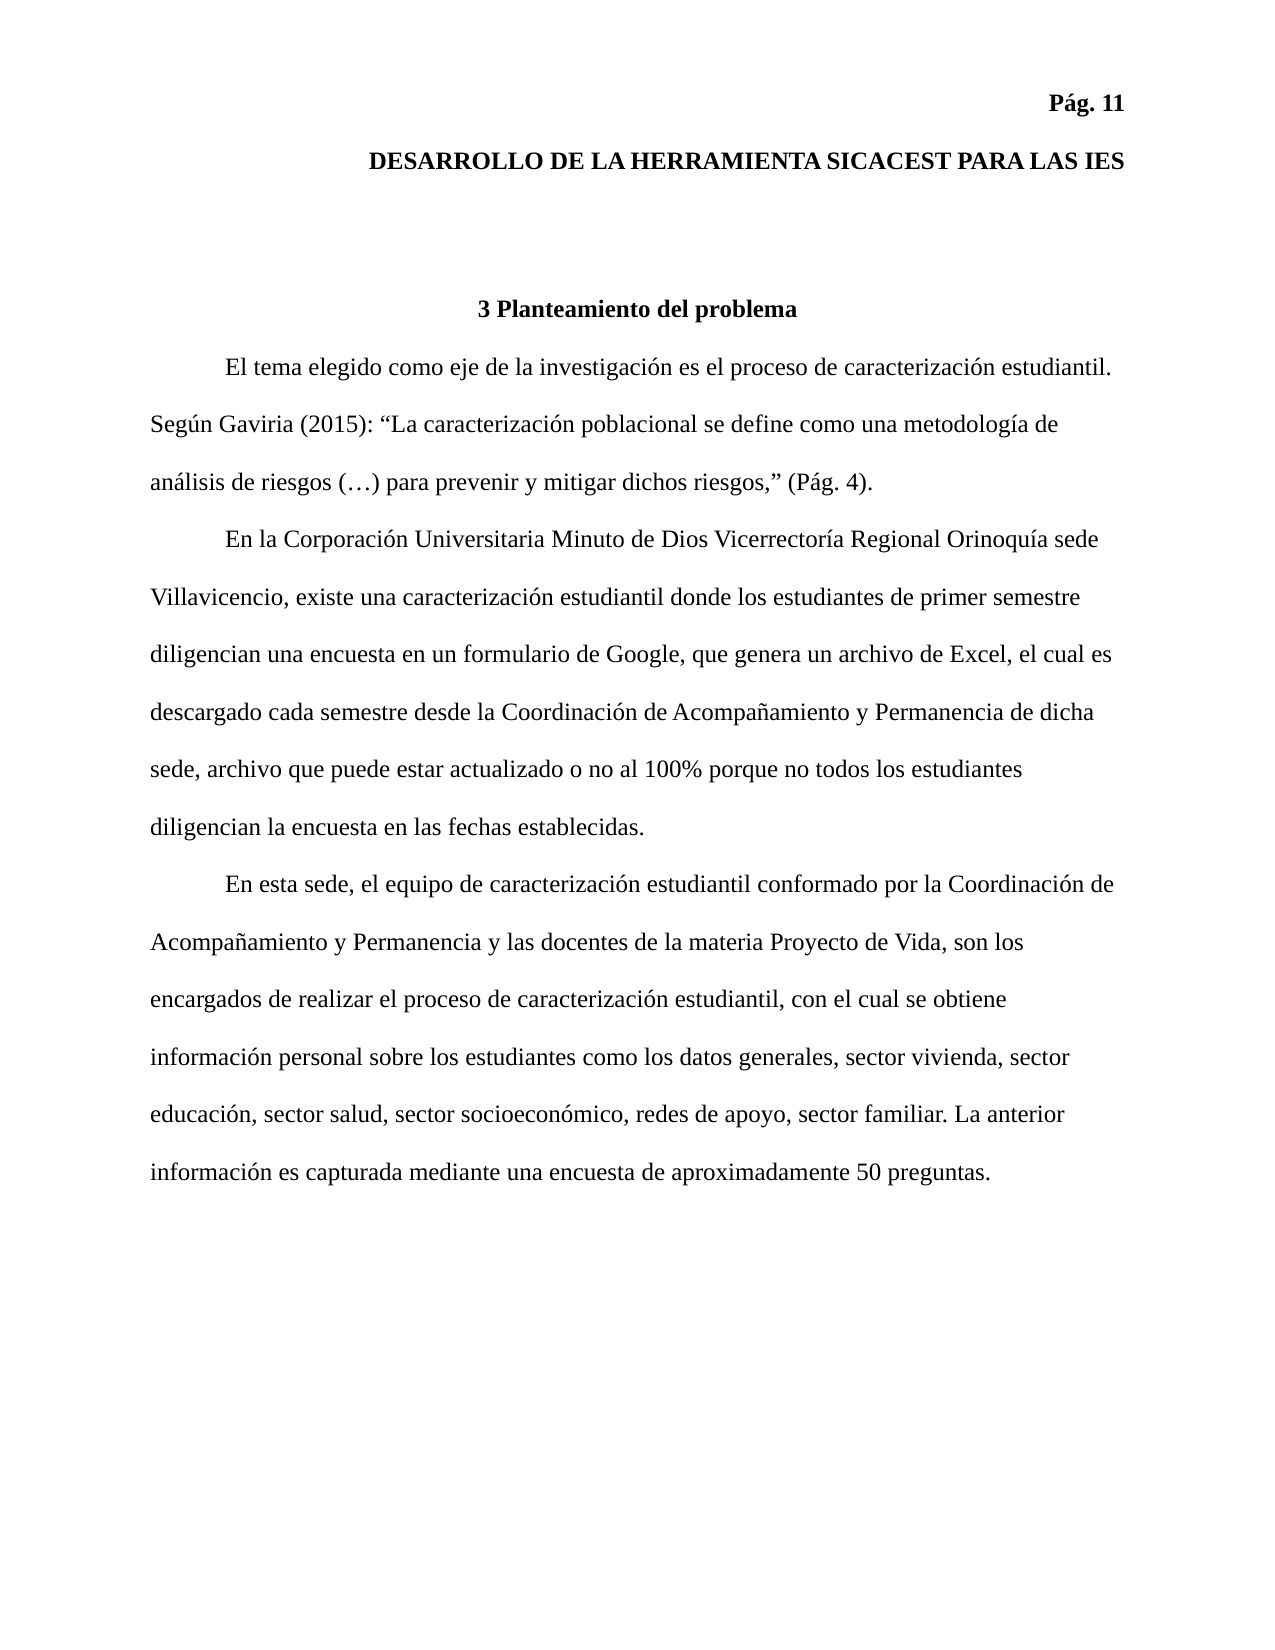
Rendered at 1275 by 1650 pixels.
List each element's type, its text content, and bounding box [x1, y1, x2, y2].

subtitle 3 Planteamiento del problema [150, 294, 1125, 323]
text En la Corporación Universitaria Minuto de Dios Vicerrectoría Regional Orinoquía sede Villavicencio, existe una caracterización estudiantil donde los estudiantes de primer semestre diligencian una encuesta en un formulario de Google, que genera un archivo de Excel, el cual es descargado cada semestre desde la Coordinación de Acompañamiento y Permanencia de dicha sede, archivo que puede estar actualizado o no al 100% porque no todos los estudiantes diligencian la encuesta en las fechas establecidas. [150, 524, 1125, 841]
text El tema elegido como eje de la investigación es el proceso de caracterización estudiantil. Según Gaviria (2015): “La caracterización poblacional se define como una metodología de análisis de riesgos (…) para prevenir y mitigar dichos riesgos,” (Pág. 4). [150, 352, 1125, 496]
text En esta sede, el equipo de caracterización estudiantil conformado por la Coordinación de Acompañamiento y Permanencia y las docentes de la materia Proyecto de Vida, son los encargados de realizar el proceso de caracterización estudiantil, con el cual se obtiene información personal sobre los estudiantes como los datos generales, sector vivienda, sector educación, sector salud, sector socioeconómico, redes de apoyo, sector familiar. La anterior información es capturada mediante una encuesta de aproximadamente 50 preguntas. [150, 869, 1125, 1186]
